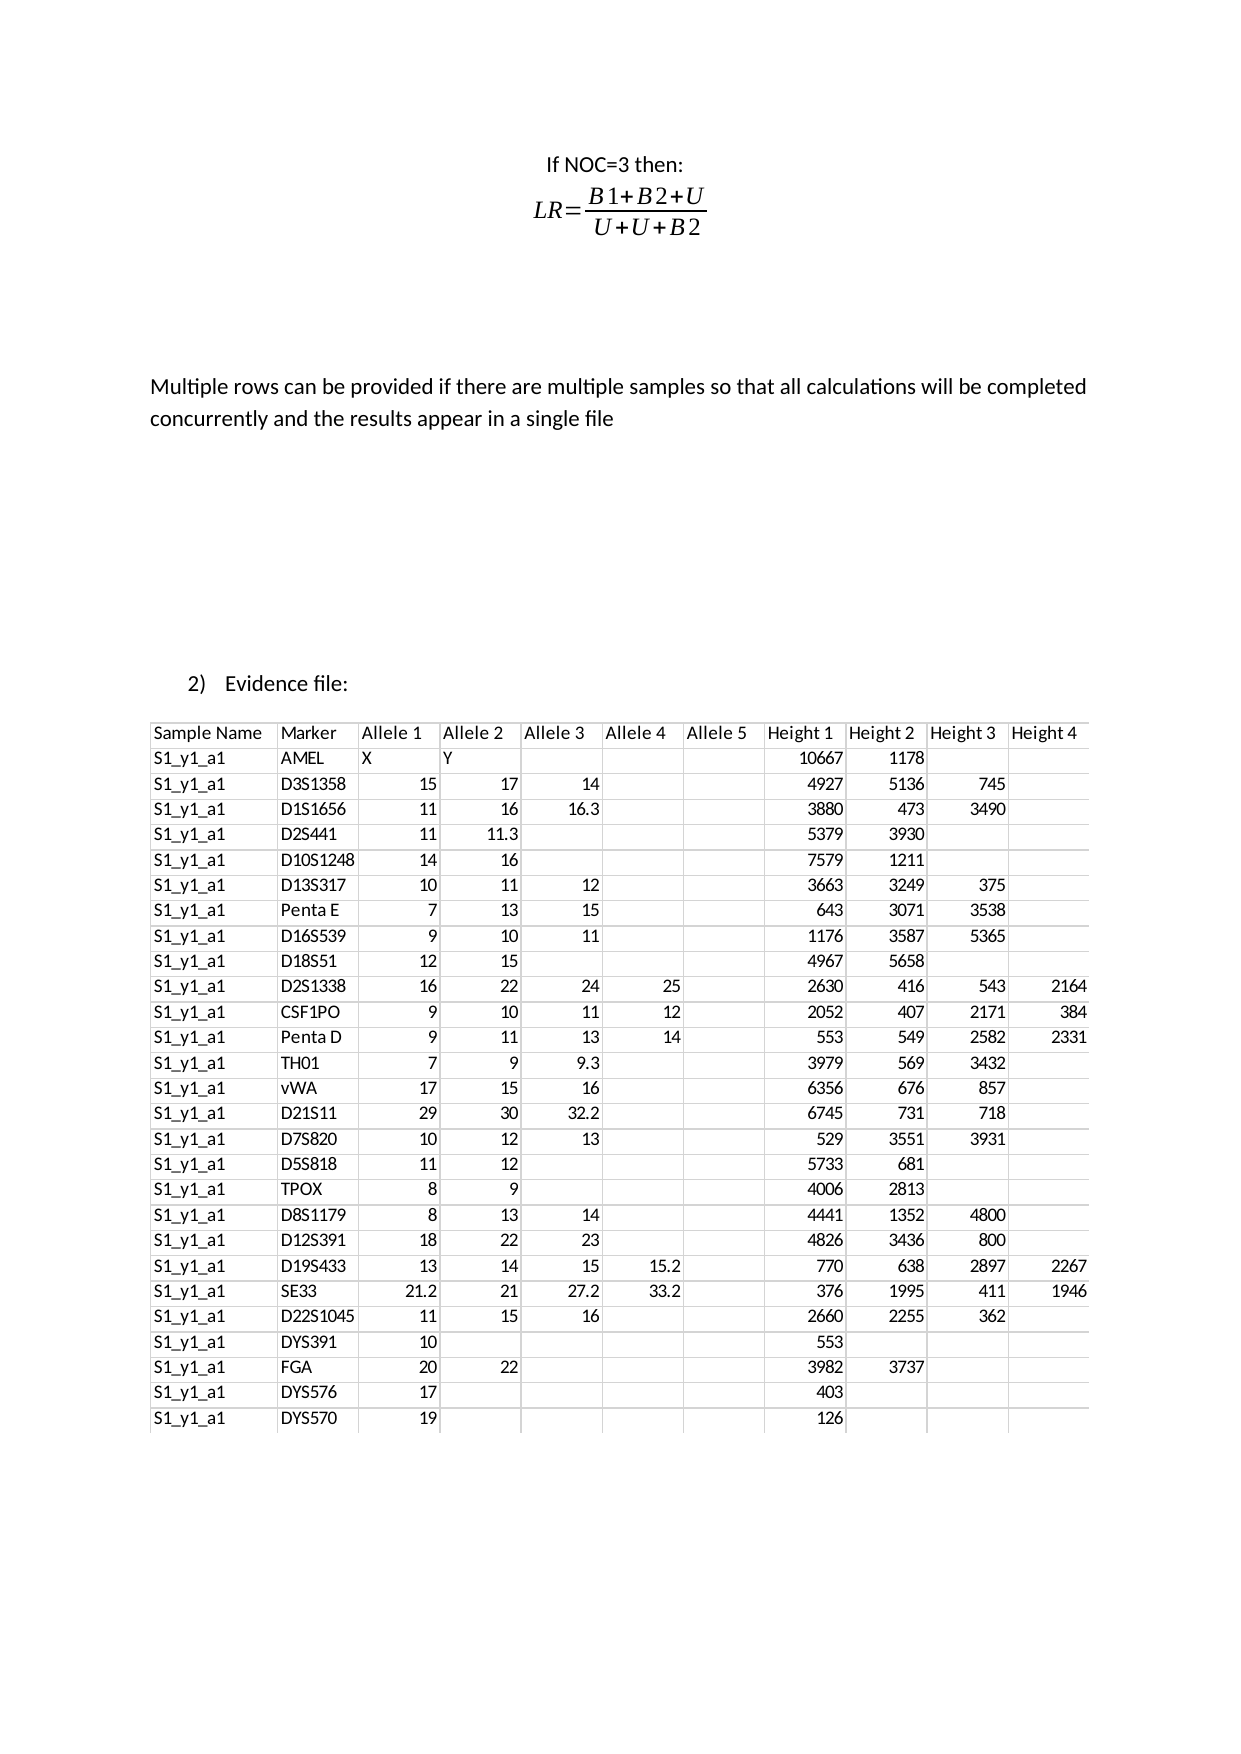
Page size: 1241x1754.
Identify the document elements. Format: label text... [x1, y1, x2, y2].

text If NOC=3 then: [150, 150, 1090, 241]
list Evidence file: [187, 669, 1090, 697]
text Multiple rows can be provided if there are multiple samples so that all calculations will be completed concurrently and the results appear in a single file [150, 372, 1090, 432]
